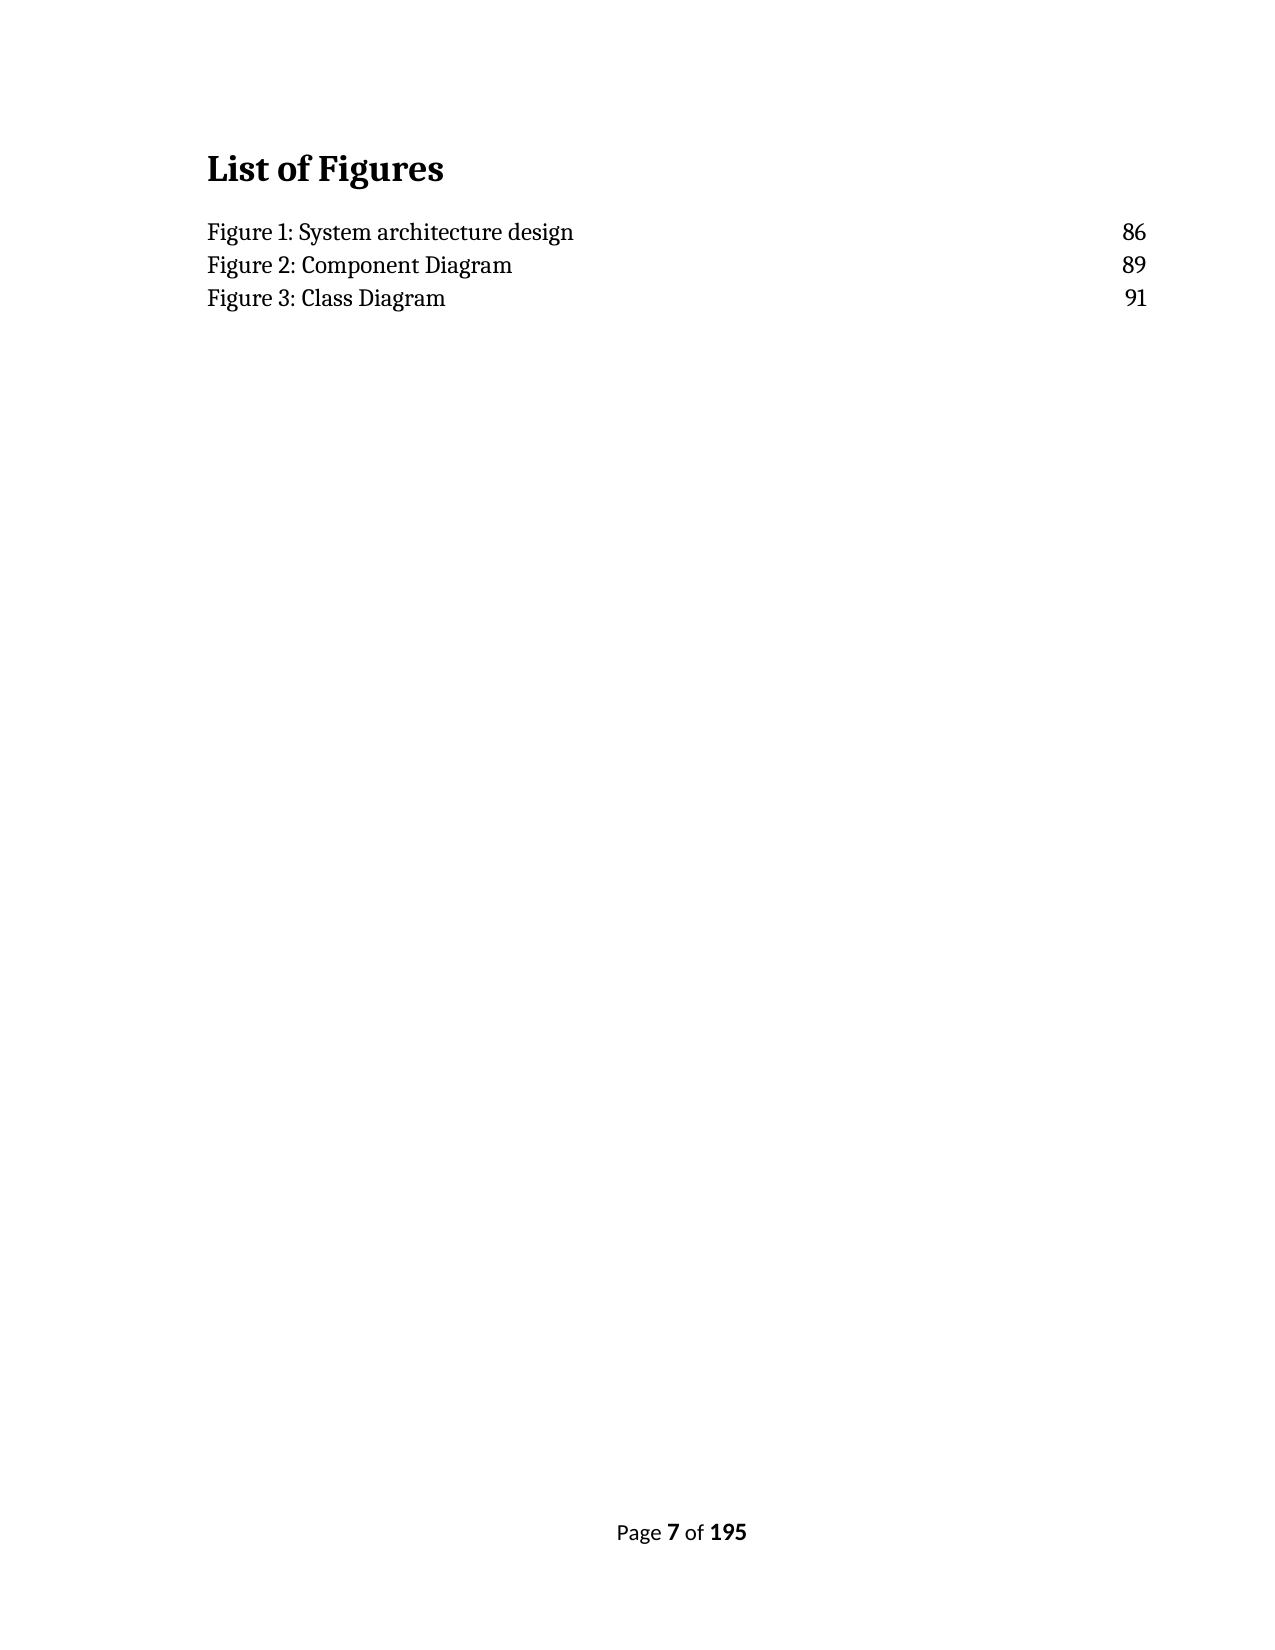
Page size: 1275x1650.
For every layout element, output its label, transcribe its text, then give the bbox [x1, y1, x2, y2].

text Figure 2: Component Diagram 89 [207, 251, 1157, 280]
text Figure 3: Class Diagram 91 [207, 284, 1157, 313]
text Figure 1: System architecture design 86 [207, 218, 1157, 247]
text List of Figures [207, 148, 1157, 191]
